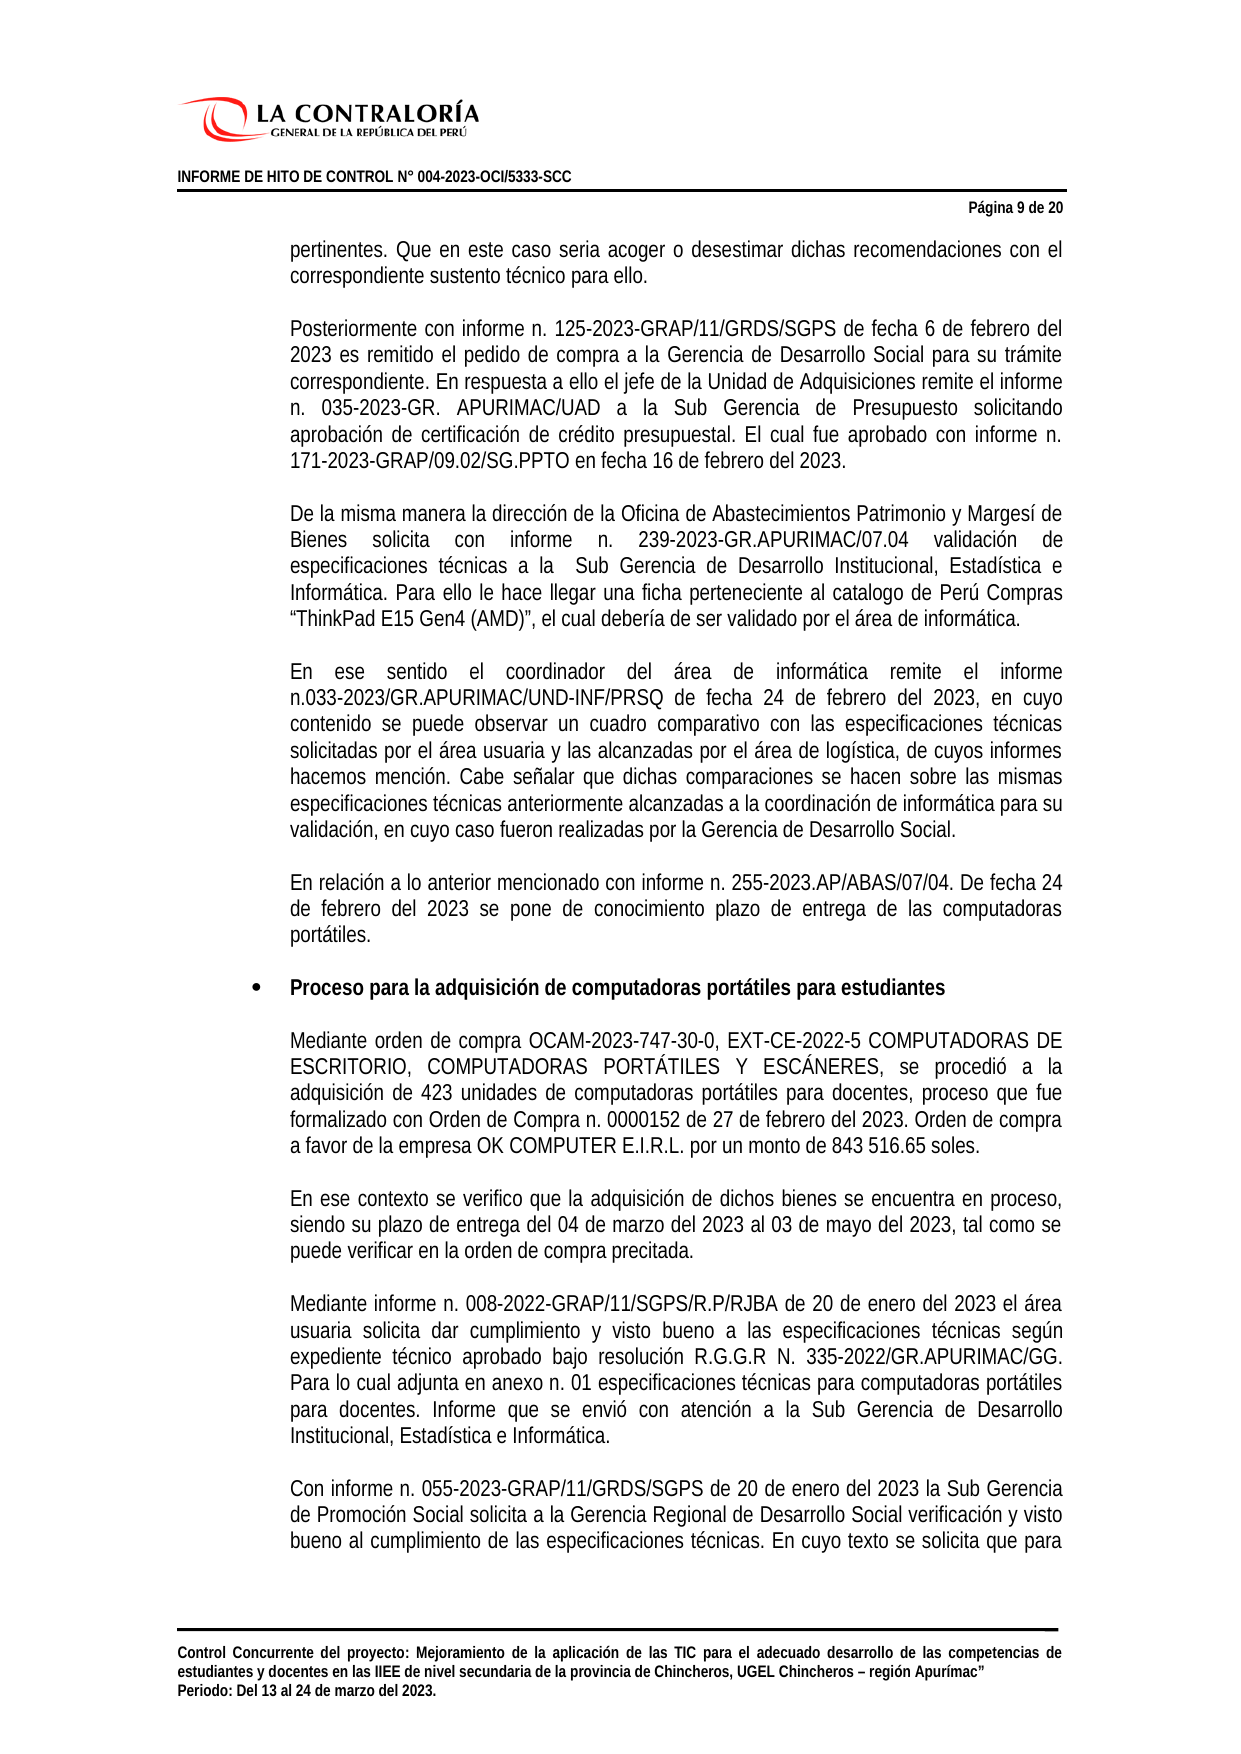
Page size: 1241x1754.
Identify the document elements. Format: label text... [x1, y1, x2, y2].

list Proceso para la adquisición de computadoras portátiles para estudiantes [252, 974, 1063, 1000]
picture [177, 73, 479, 167]
list Posteriormente con informe n. 125-2023-GRAP/11/GRDS/SGPS de fecha 6 de febrero del 2023 es remitido el pedido de compra a la Gerencia de Desarrollo Social para su trámite correspondiente. En respuesta a ello el jefe de la Unidad de Adquisiciones remite el informe n. 035-2023-GR. APURIMAC/UAD a la Sub Gerencia de Presupuesto solicitando aprobación de certificación de crédito presupuestal. El cual fue aprobado con informe n. 171-2023-GRAP/09.02/SG.PPTO en fecha 16 de febrero del 2023. [290, 315, 1063, 473]
list Mediante informe n. 008-2022-GRAP/11/SGPS/R.P/RJBA de 20 de enero del 2023 el área usuaria solicita dar cumplimiento y visto bueno a las especificaciones técnicas según expediente técnico aprobado bajo resolución R.G.G.R N. 335-2022/GR.APURIMAC/GG. Para lo cual adjunta en anexo n. 01 especificaciones técnicas para computadoras portátiles para docentes. Informe que se envió con atención a la Sub Gerencia de Desarrollo Institucional, Estadística e Informática. [290, 1290, 1063, 1448]
list De la misma manera la dirección de la Oficina de Abastecimientos Patrimonio y Margesí de Bienes solicita con informe n. 239-2023-GR.APURIMAC/07.04 validación de especificaciones técnicas a la Sub Gerencia de Desarrollo Institucional, Estadística e Informática. Para ello le hace llegar una ficha perteneciente al catalogo de Perú Compras “ThinkPad E15 Gen4 (AMD)”, el cual debería de ser validado por el área de informática. [290, 499, 1063, 631]
list Mediante orden de compra OCAM-2023-747-30-0, EXT-CE-2022-5 COMPUTADORAS DE ESCRITORIO, COMPUTADORAS PORTÁTILES Y ESCÁNERES, se procedió a la adquisición de 423 unidades de computadoras portátiles para docentes, proceso que fue formalizado con Orden de Compra n. 0000152 de 27 de febrero del 2023. Orden de compra a favor de la empresa OK COMPUTER E.I.R.L. por un monto de 843 516.65 soles. [290, 1027, 1063, 1158]
list En ese contexto se verifico que la adquisición de dichos bienes se encuentra en proceso, siendo su plazo de entrega del 04 de marzo del 2023 al 03 de mayo del 2023, tal como se puede verificar en la orden de compra precitada. [290, 1185, 1063, 1264]
list En ese sentido el coordinador del área de informática remite el informe n.033-2023/GR.APURIMAC/UND-INF/PRSQ de fecha 24 de febrero del 2023, en cuyo contenido se puede observar un cuadro comparativo con las especificaciones técnicas solicitadas por el área usuaria y las alcanzadas por el área de logística, de cuyos informes hacemos mención. Cabe señalar que dichas comparaciones se hacen sobre las mismas especificaciones técnicas anteriormente alcanzadas a la coordinación de informática para su validación, en cuyo caso fueron realizadas por la Gerencia de Desarrollo Social. [290, 658, 1063, 842]
list En relación a lo anterior mencionado con informe n. 255-2023.AP/ABAS/07/04. De fecha 24 de febrero del 2023 se pone de conocimiento plazo de entrega de las computadoras portátiles. [290, 868, 1063, 948]
